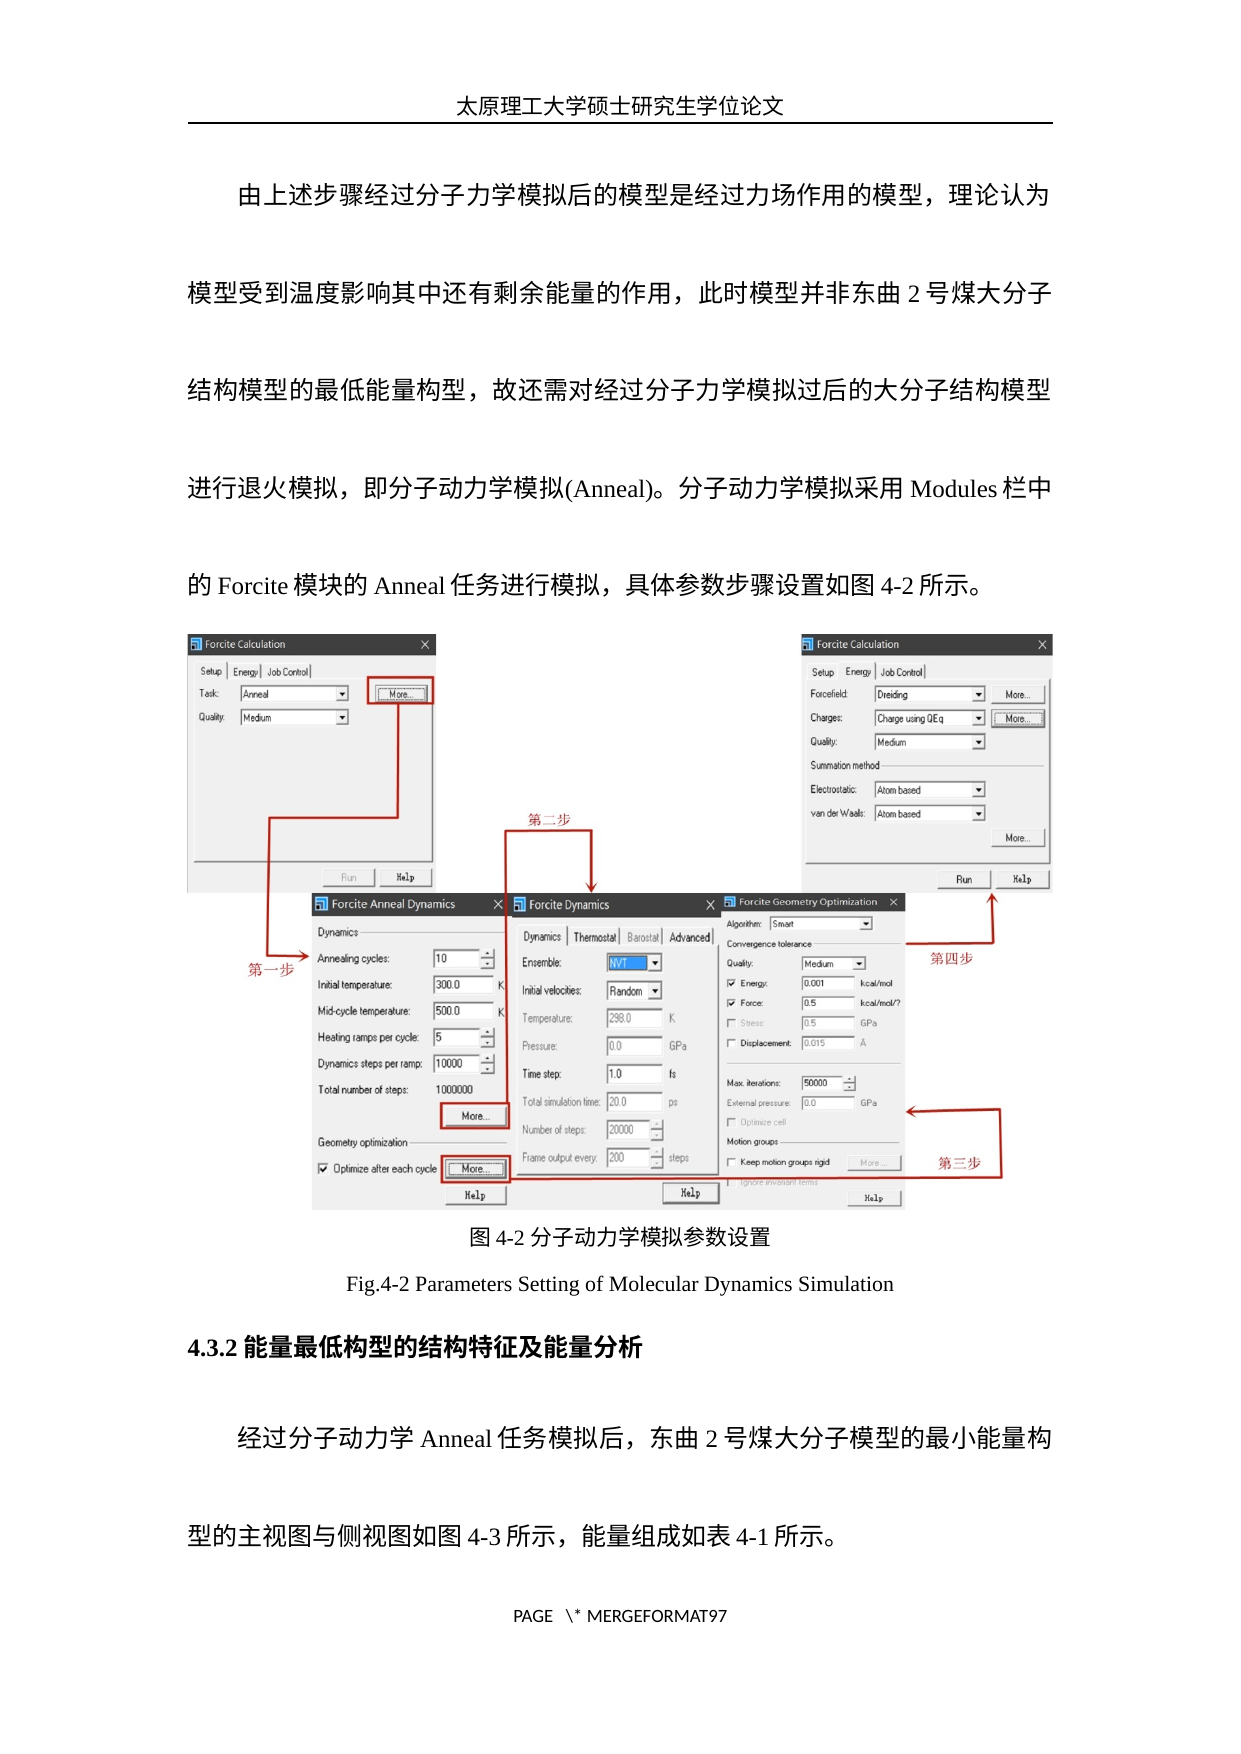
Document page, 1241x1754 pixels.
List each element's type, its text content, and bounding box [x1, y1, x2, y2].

text 由上述步骤经过分子力学模拟后的模型是经过力场作用的模型，理论认为模型受到温度影响其中还有剩余能量的作用，此时模型并非东曲2号煤大分子结构模型的最低能量构型，故还需对经过分子力学模拟过后的大分子结构模型进行退火模拟，即分子动力学模拟(Anneal)。分子动力学模拟采用Modules栏中的Forcite模块的Anneal任务进行模拟，具体参数步骤设置如图4-2所示。 [187, 161, 1053, 616]
picture [187, 634, 1053, 1210]
text 经过分子动力学Anneal任务模拟后，东曲2号煤大分子模型的最小能量构型的主视图与侧视图如图4-3所示，能量组成如表4-1所示。 [187, 1404, 1053, 1567]
text 4.3.2 能量最低构型的结构特征及能量分析 [187, 1313, 1053, 1378]
text Fig.4-2 Parameters Setting of Molecular Dynamics Simulation [187, 1268, 1053, 1300]
text 图4-2 分子动力学模拟参数设置 [187, 1219, 1053, 1252]
